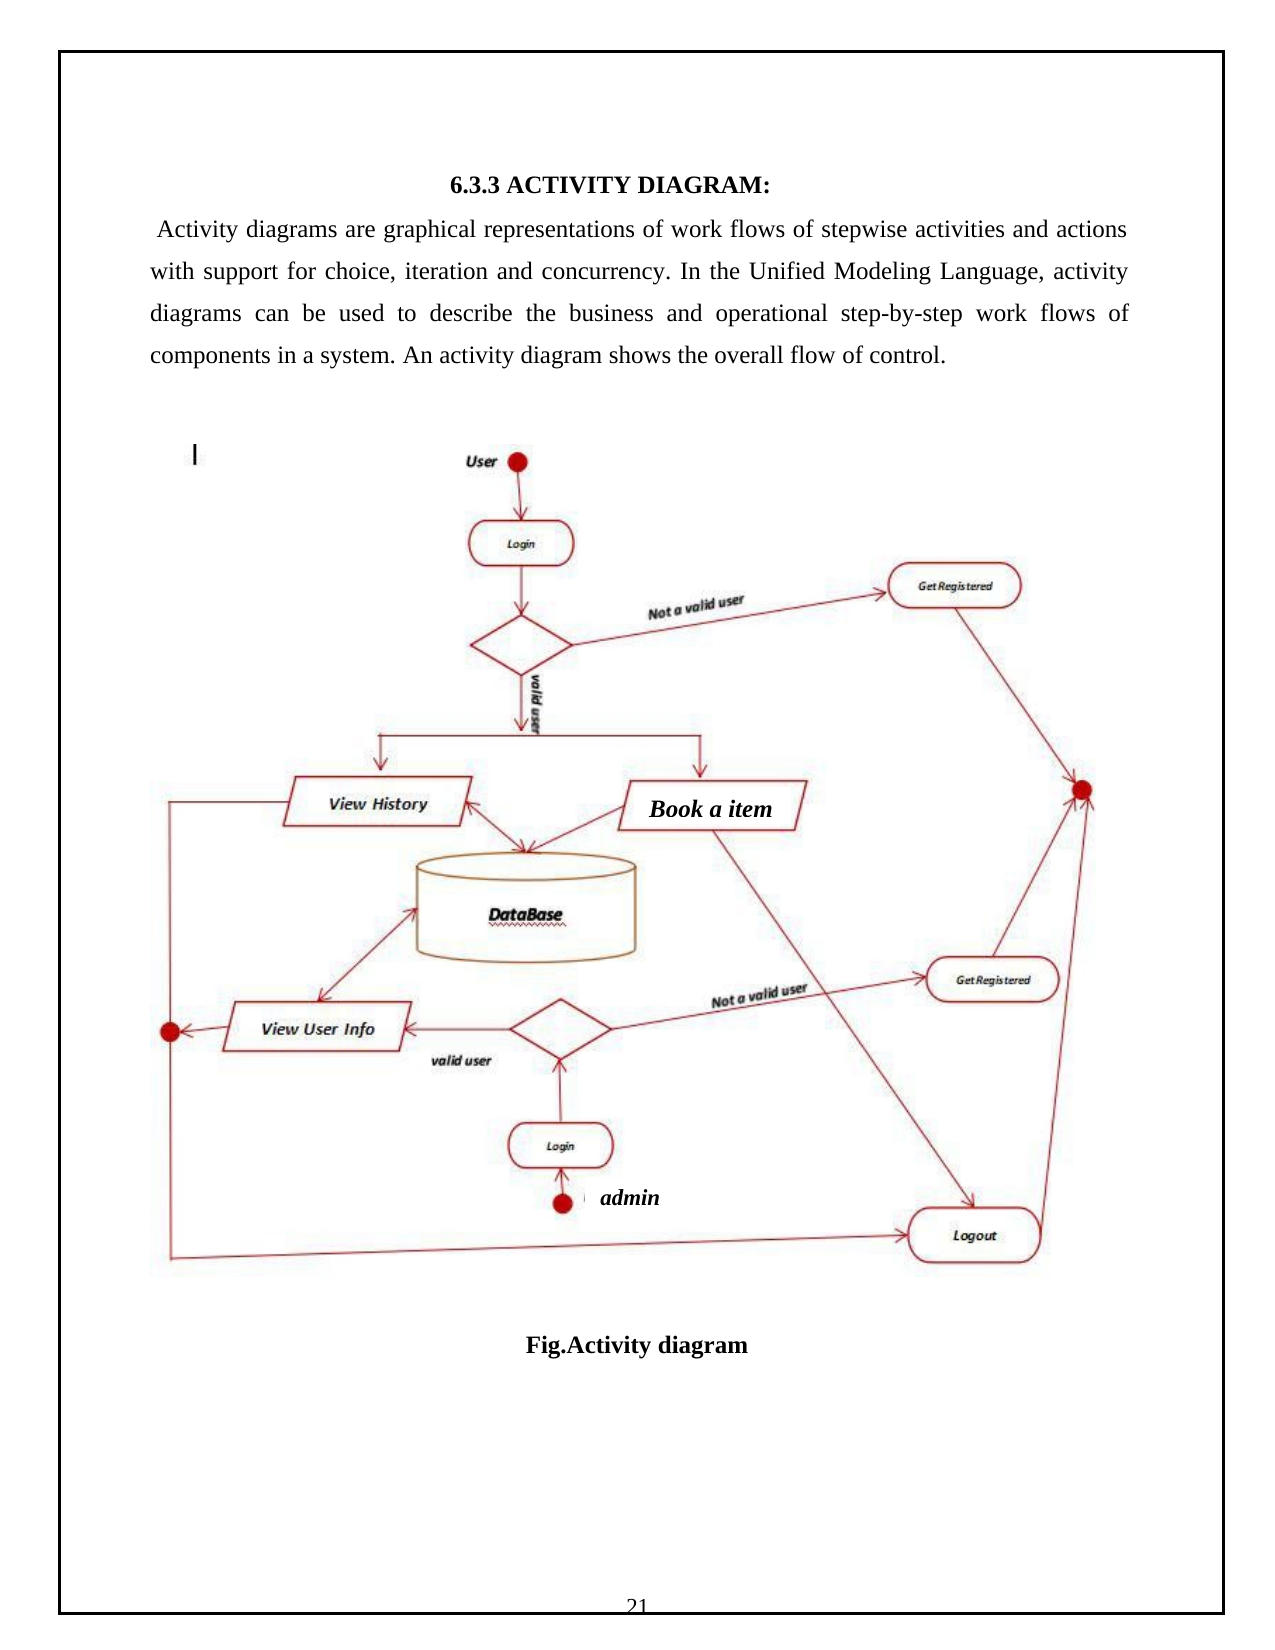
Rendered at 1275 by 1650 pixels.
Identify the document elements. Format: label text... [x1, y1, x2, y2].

picture [150, 444, 1097, 1277]
text Activity diagrams are graphical representations of work flows of stepwise activities and actions with support for choice, iteration and concurrency. In the Unified Modeling Language, activity diagrams can be used to describe the business and operational step-by-step work flows of components in a system. An activity diagram shows the overall flow of control. [150, 214, 1129, 369]
list ACTIVITY DIAGRAM: [450, 170, 1146, 199]
subtitle Fig.Activity diagram [509, 1330, 765, 1359]
